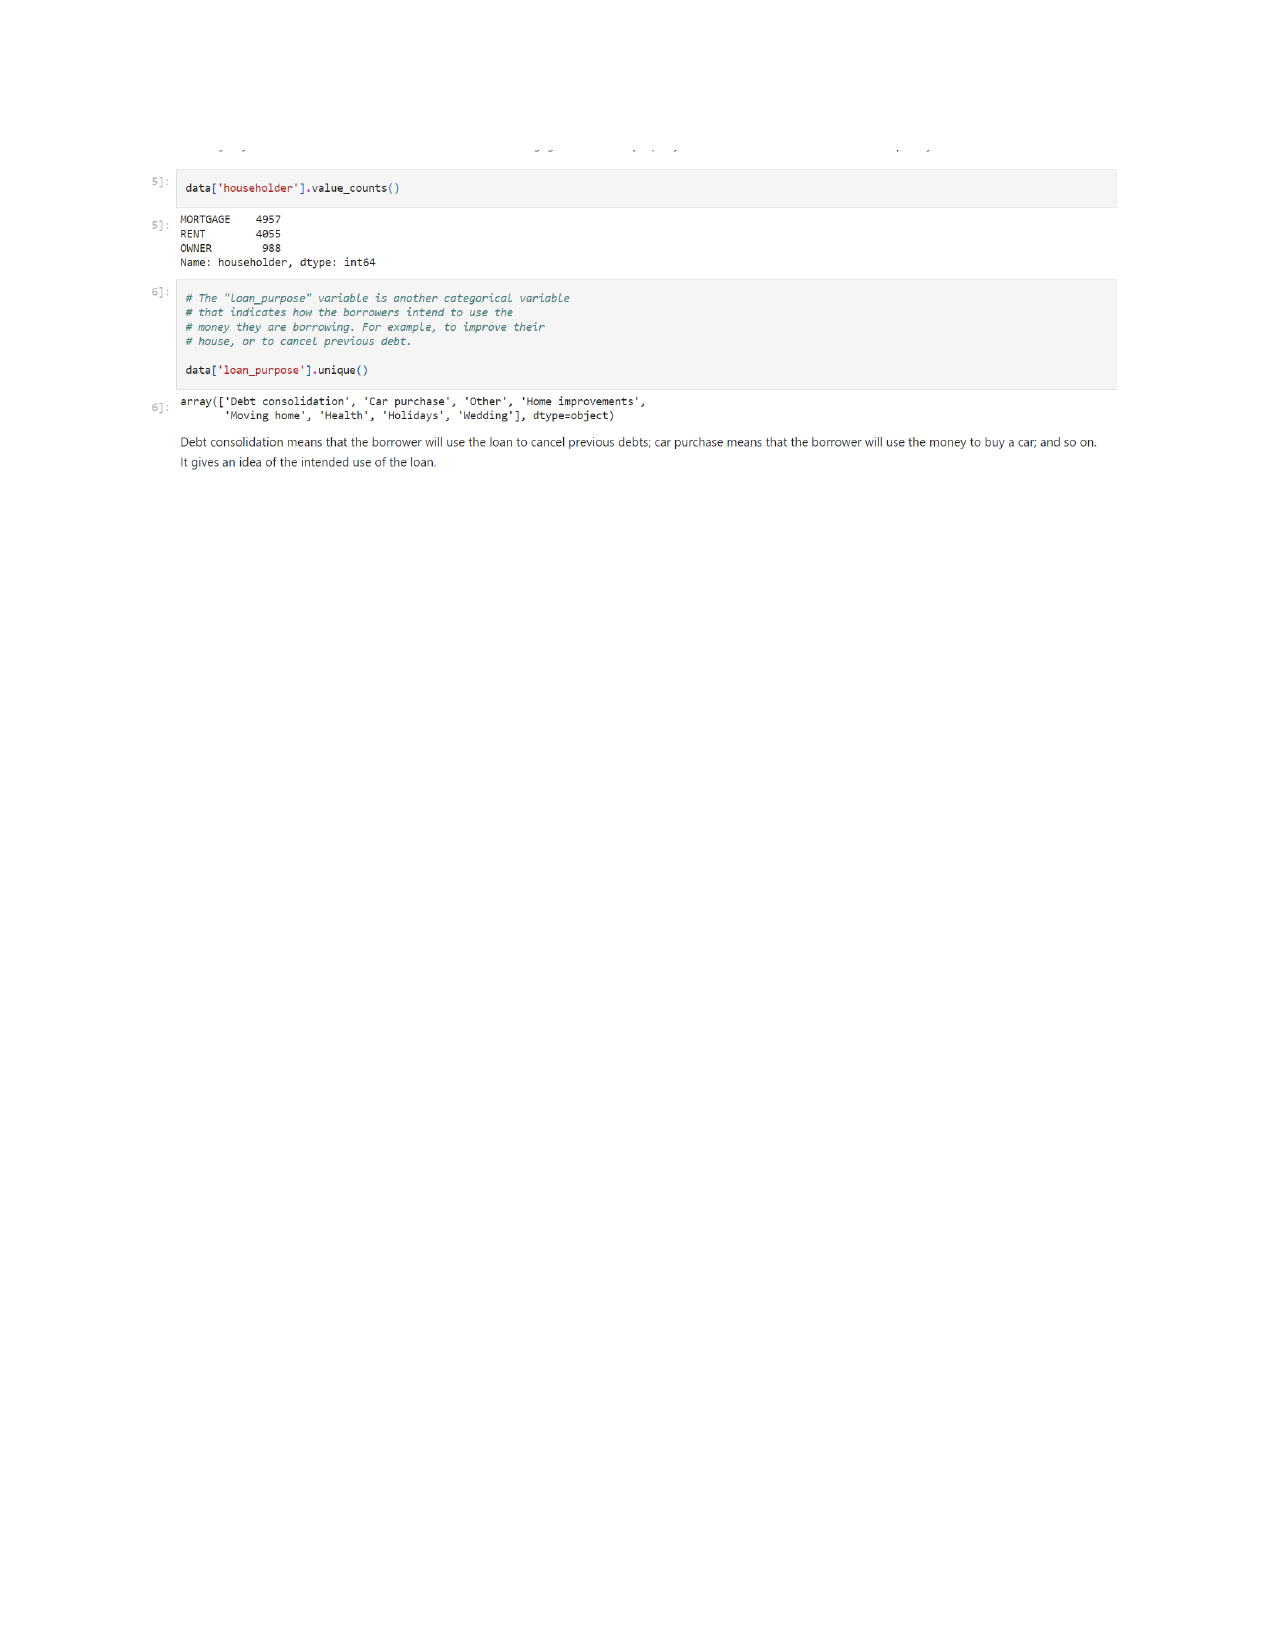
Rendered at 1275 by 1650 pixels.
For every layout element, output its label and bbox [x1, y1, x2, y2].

picture [150, 150, 1125, 482]
